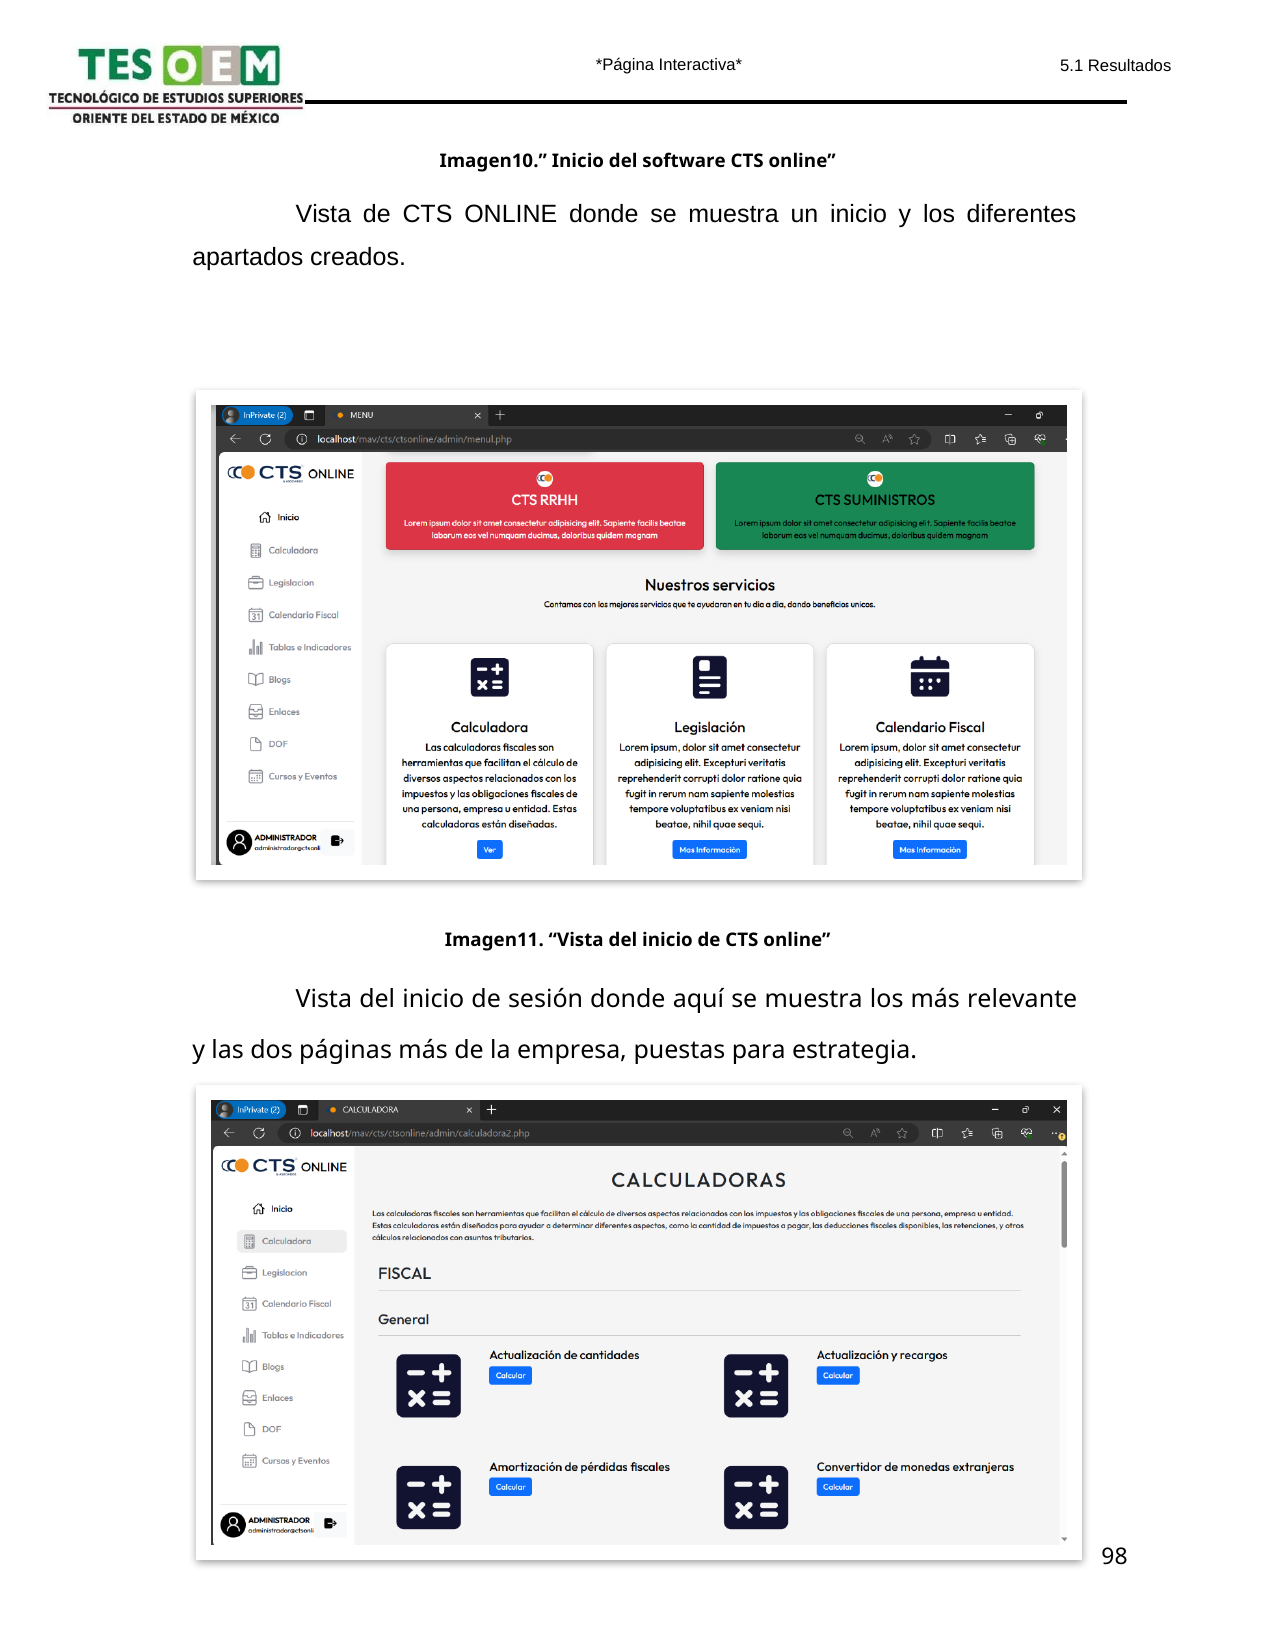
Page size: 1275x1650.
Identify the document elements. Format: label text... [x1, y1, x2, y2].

picture [46, 42, 306, 126]
text Imagen11. “Vista del inicio de CTS online” [148, 927, 1127, 952]
text Imagen10.” Inicio del software CTS online” [148, 148, 1127, 173]
text Vista de CTS ONLINE donde se muestra un inicio y los diferentes apartados creados. [192, 199, 1078, 271]
text Vista del inicio de sesión donde aquí se muestra los más relevante y las dos páginas más de la empresa, puestas para estrategia. [192, 981, 1078, 1066]
picture [211, 1100, 1067, 1545]
picture [216, 405, 1067, 865]
